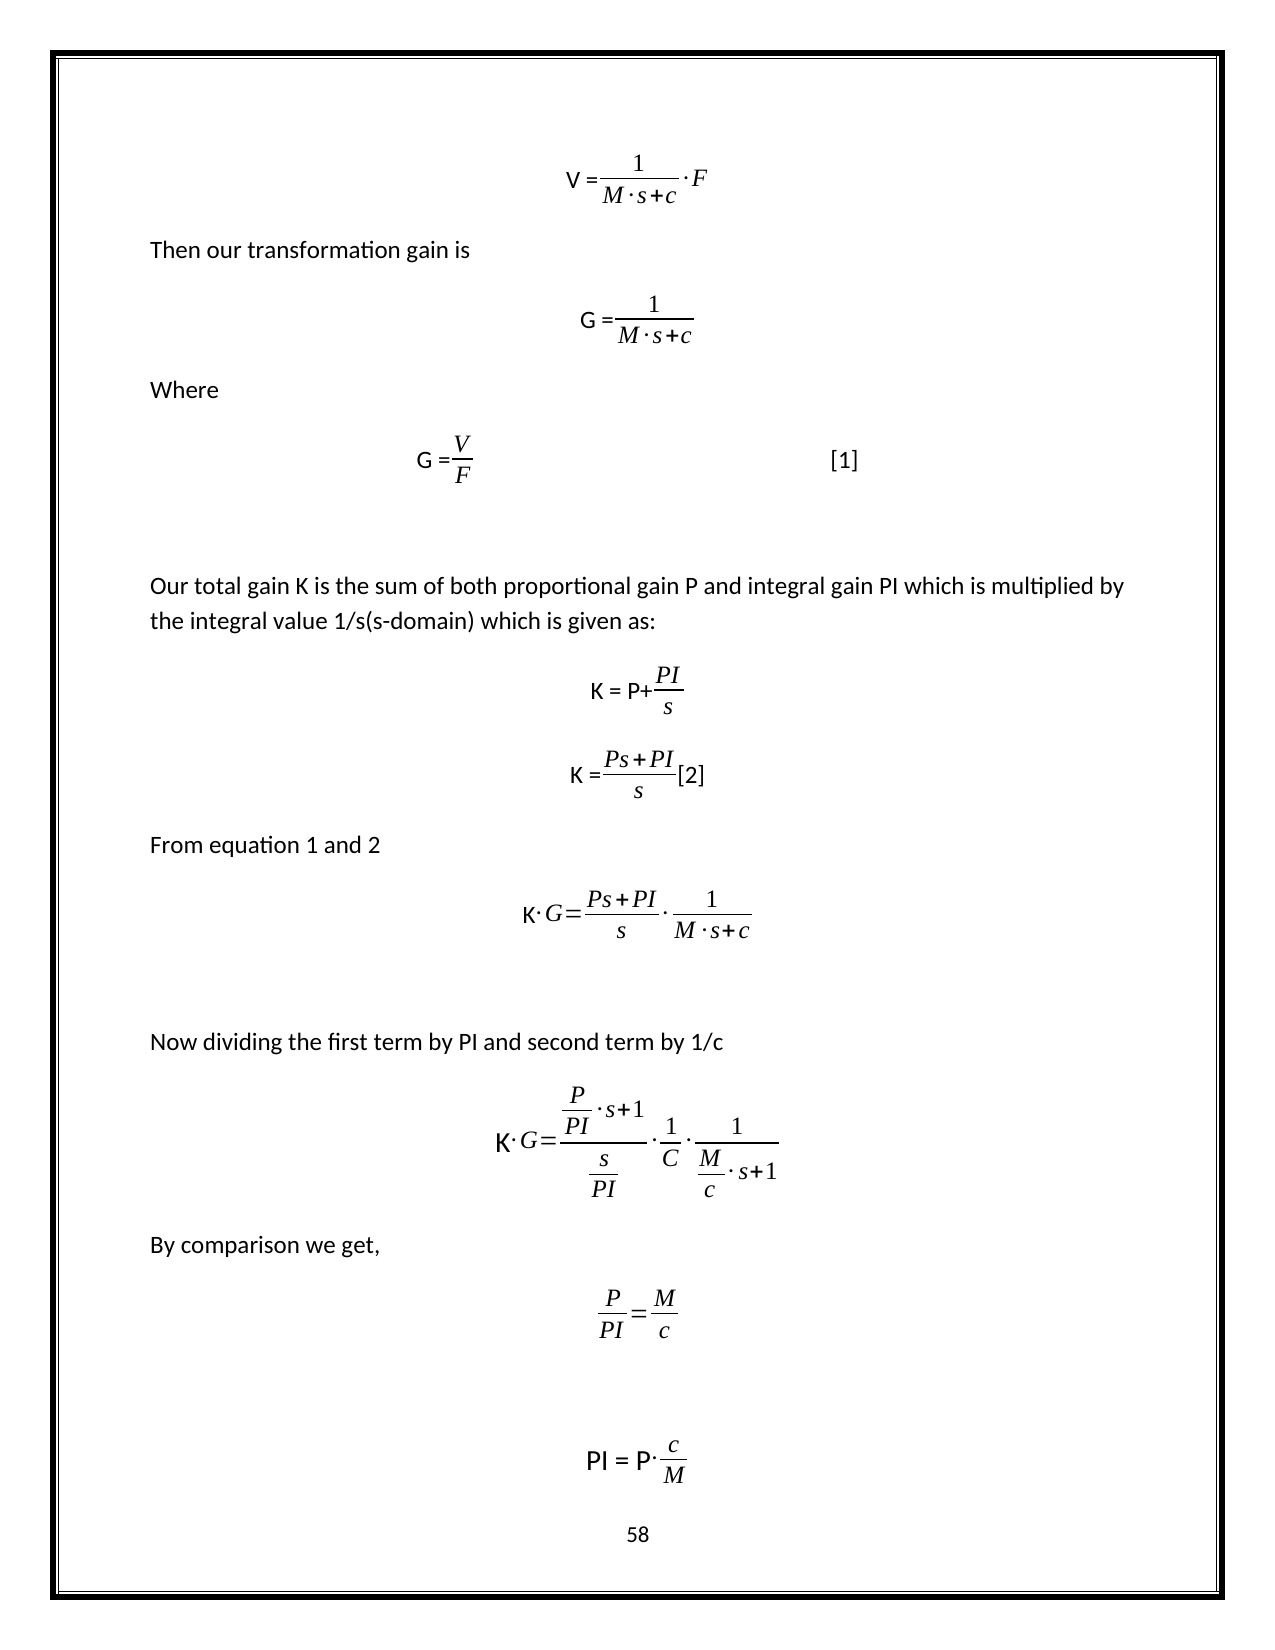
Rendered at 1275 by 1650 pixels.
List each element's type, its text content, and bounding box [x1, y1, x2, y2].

text Now dividing the first term by PI and second term by 1/c [150, 1026, 1125, 1056]
text PI = P [150, 1431, 1125, 1490]
text G = [150, 290, 1125, 349]
text V = [150, 150, 1125, 209]
text Then our transformation gain is [150, 234, 1125, 265]
text G = [1] [150, 430, 1125, 489]
text K =[2] [150, 745, 1125, 804]
text By comparison we get, [150, 1229, 1125, 1260]
text K = P+ [150, 661, 1125, 720]
text K [150, 1081, 1125, 1203]
text From equation 1 and 2 [150, 830, 1125, 860]
text K [150, 886, 1125, 944]
text Our total gain K is the sum of both proportional gain P and integral gain PI which is multiplied by the integral value 1/s(s-domain) which is given as: [150, 570, 1125, 636]
text Where [150, 374, 1125, 405]
